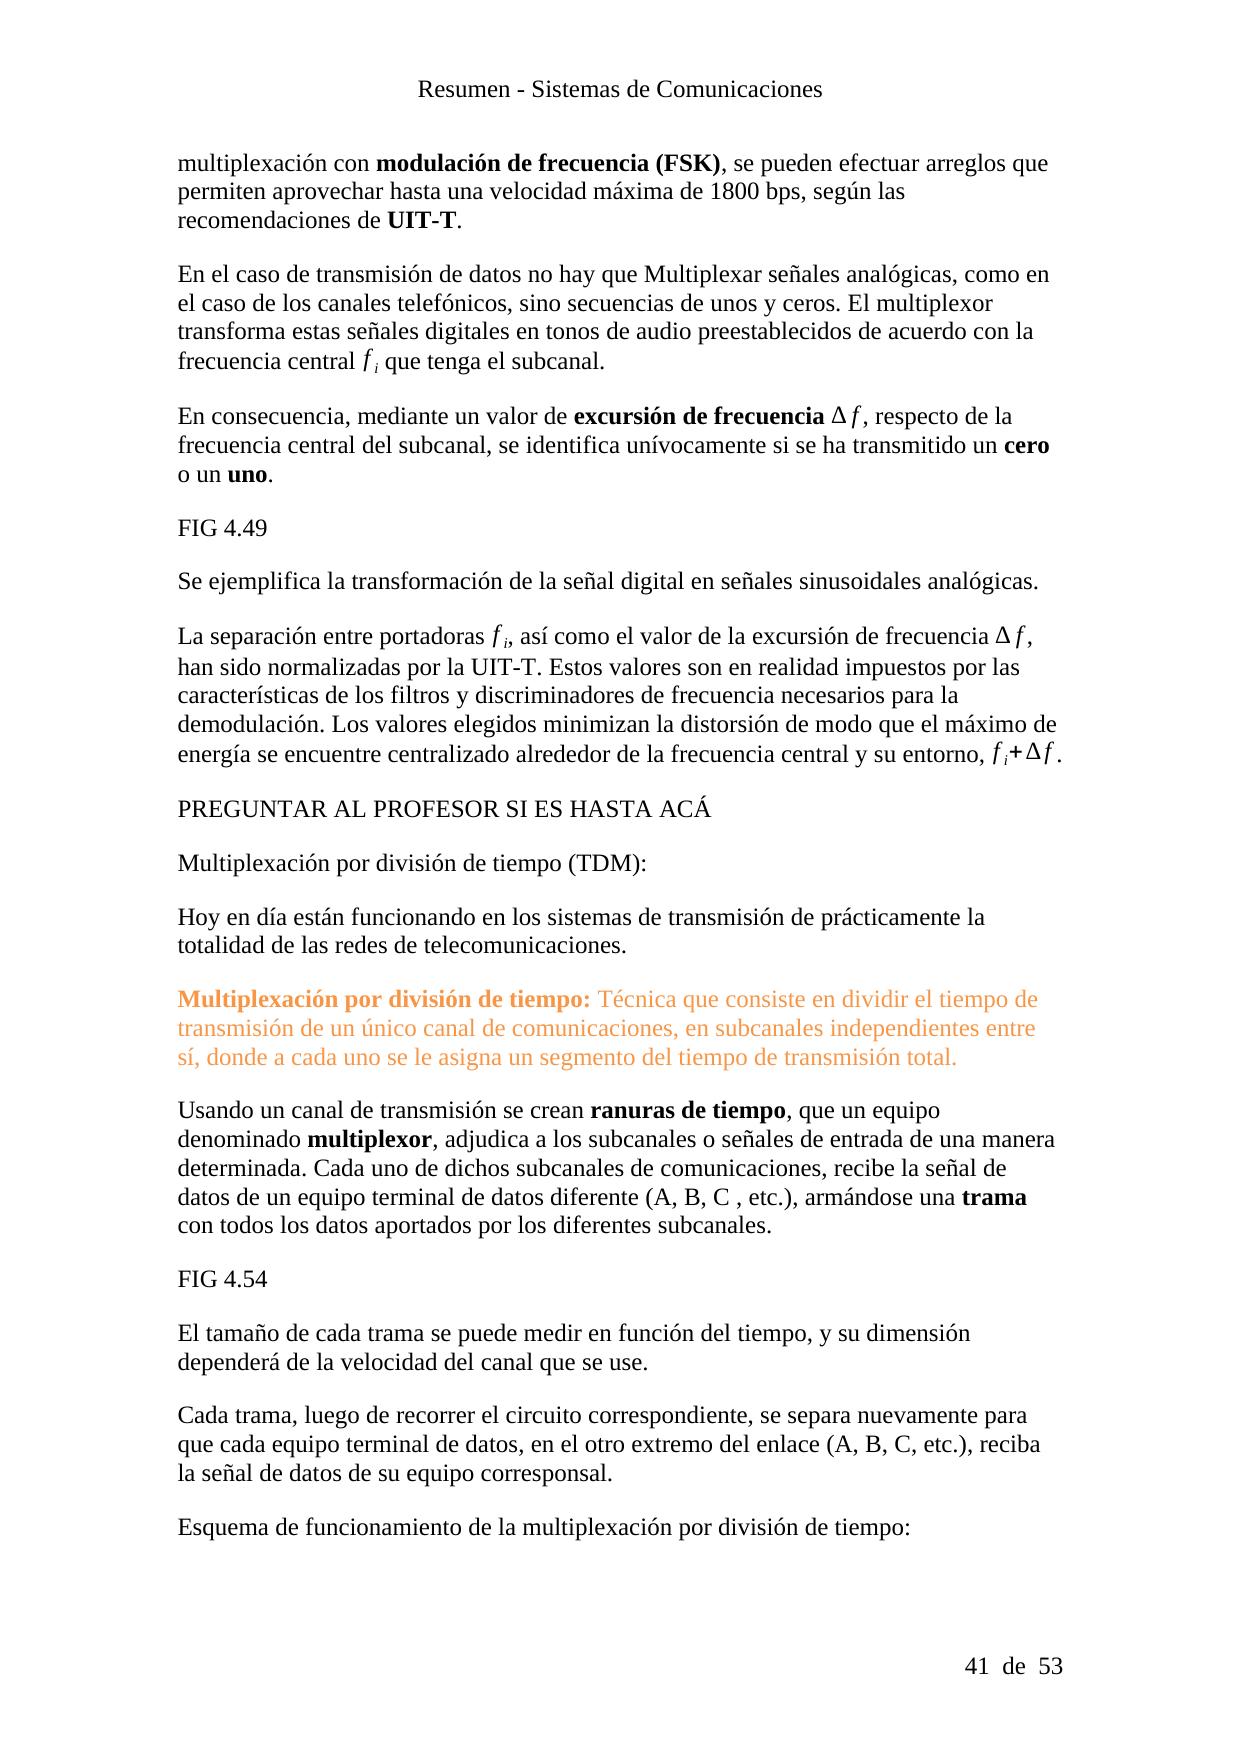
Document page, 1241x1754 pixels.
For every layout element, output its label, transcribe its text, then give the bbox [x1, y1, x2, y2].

text Multiplexación por división de tiempo: Técnica que consiste en dividir el tiempo de transmisión de un único canal de comunicaciones, en subcanales independientes entre sí, donde a cada uno se le asigna un segmento del tiempo de transmisión total. [177, 984, 1063, 1070]
text Usando un canal de transmisión se crean ranuras de tiempo, que un equipo denominado multiplexor, adjudica a los subcanales o señales de entrada de una manera determinada. Cada uno de dichos subcanales de comunicaciones, recibe la señal de datos de un equipo terminal de datos diferente (A, B, C , etc.), armándose una trama con todos los datos aportados por los diferentes subcanales. [177, 1095, 1063, 1239]
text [177, 148, 1063, 234]
text Se ejemplifica la transformación de la señal digital en señales sinusoidales analógicas. [177, 566, 1063, 595]
text Multiplexación por división de tiempo (TDM): [177, 848, 1063, 877]
text PREGUNTAR AL PROFESOR SI ES HASTA ACÁ [177, 794, 1063, 823]
text Hoy en día están funcionando en los sistemas de transmisión de prácticamente la totalidad de las redes de telecomunicaciones. [177, 902, 1063, 959]
text Esquema de funcionamiento de la multiplexación por división de tiempo: [177, 1512, 1063, 1540]
text Cada trama, luego de recorrer el circuito correspondiente, se separa nuevamente para que cada equipo terminal de datos, en el otro extremo del enlace (A, B, C, etc.), reciba la señal de datos de su equipo corresponsal. [177, 1400, 1063, 1487]
text En el caso de transmisión de datos no hay que Multiplexar señales analógicas, como en el caso de los canales telefónicos, sino secuencias de unos y ceros. El multiplexor transforma estas señales digitales en tonos de audio preestablecidos de acuerdo con la frecuencia central que tenga el subcanal. [177, 259, 1063, 376]
text La separación entre portadoras , así como el valor de la excursión de frecuencia , han sido normalizadas por la UIT-T. Estos valores son en realidad impuestos por las características de los filtros y discriminadores de frecuencia necesarios para la demodulación. Los valores elegidos minimizan la distorsión de modo que el máximo de energía se encuentre centralizado alrededor de la frecuencia central y su entorno, . [177, 620, 1063, 769]
text El tamaño de cada trama se puede medir en función del tiempo, y su dimensión dependerá de la velocidad del canal que se use. [177, 1318, 1063, 1375]
text FIG 4.54 [177, 1264, 1063, 1293]
text FIG 4.49 [177, 513, 1063, 541]
text En consecuencia, mediante un valor de excursión de frecuencia , respecto de la frecuencia central del subcanal, se identifica unívocamente si se ha transmitido un cero o un uno. [177, 401, 1063, 488]
